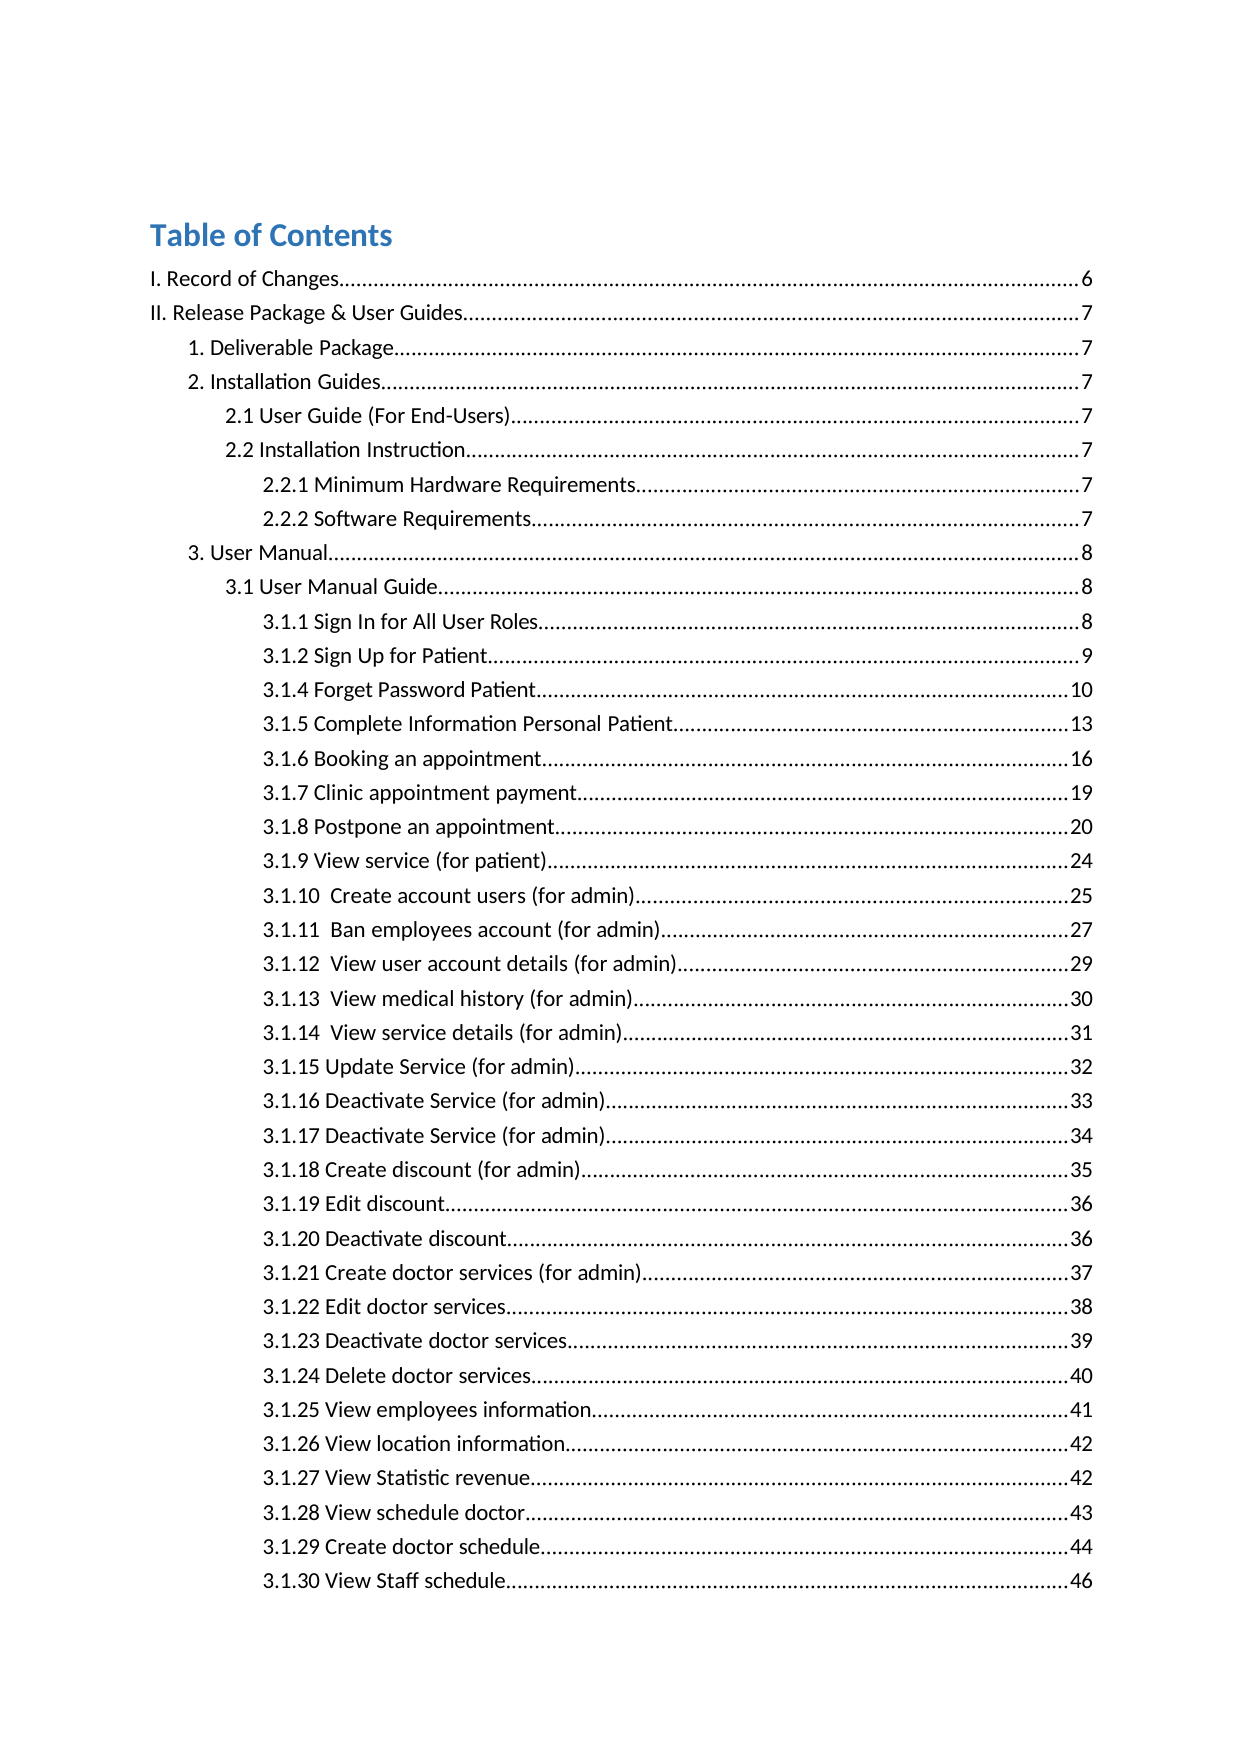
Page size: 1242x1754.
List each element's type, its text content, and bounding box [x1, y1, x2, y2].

text Table of Contents [150, 214, 1109, 255]
